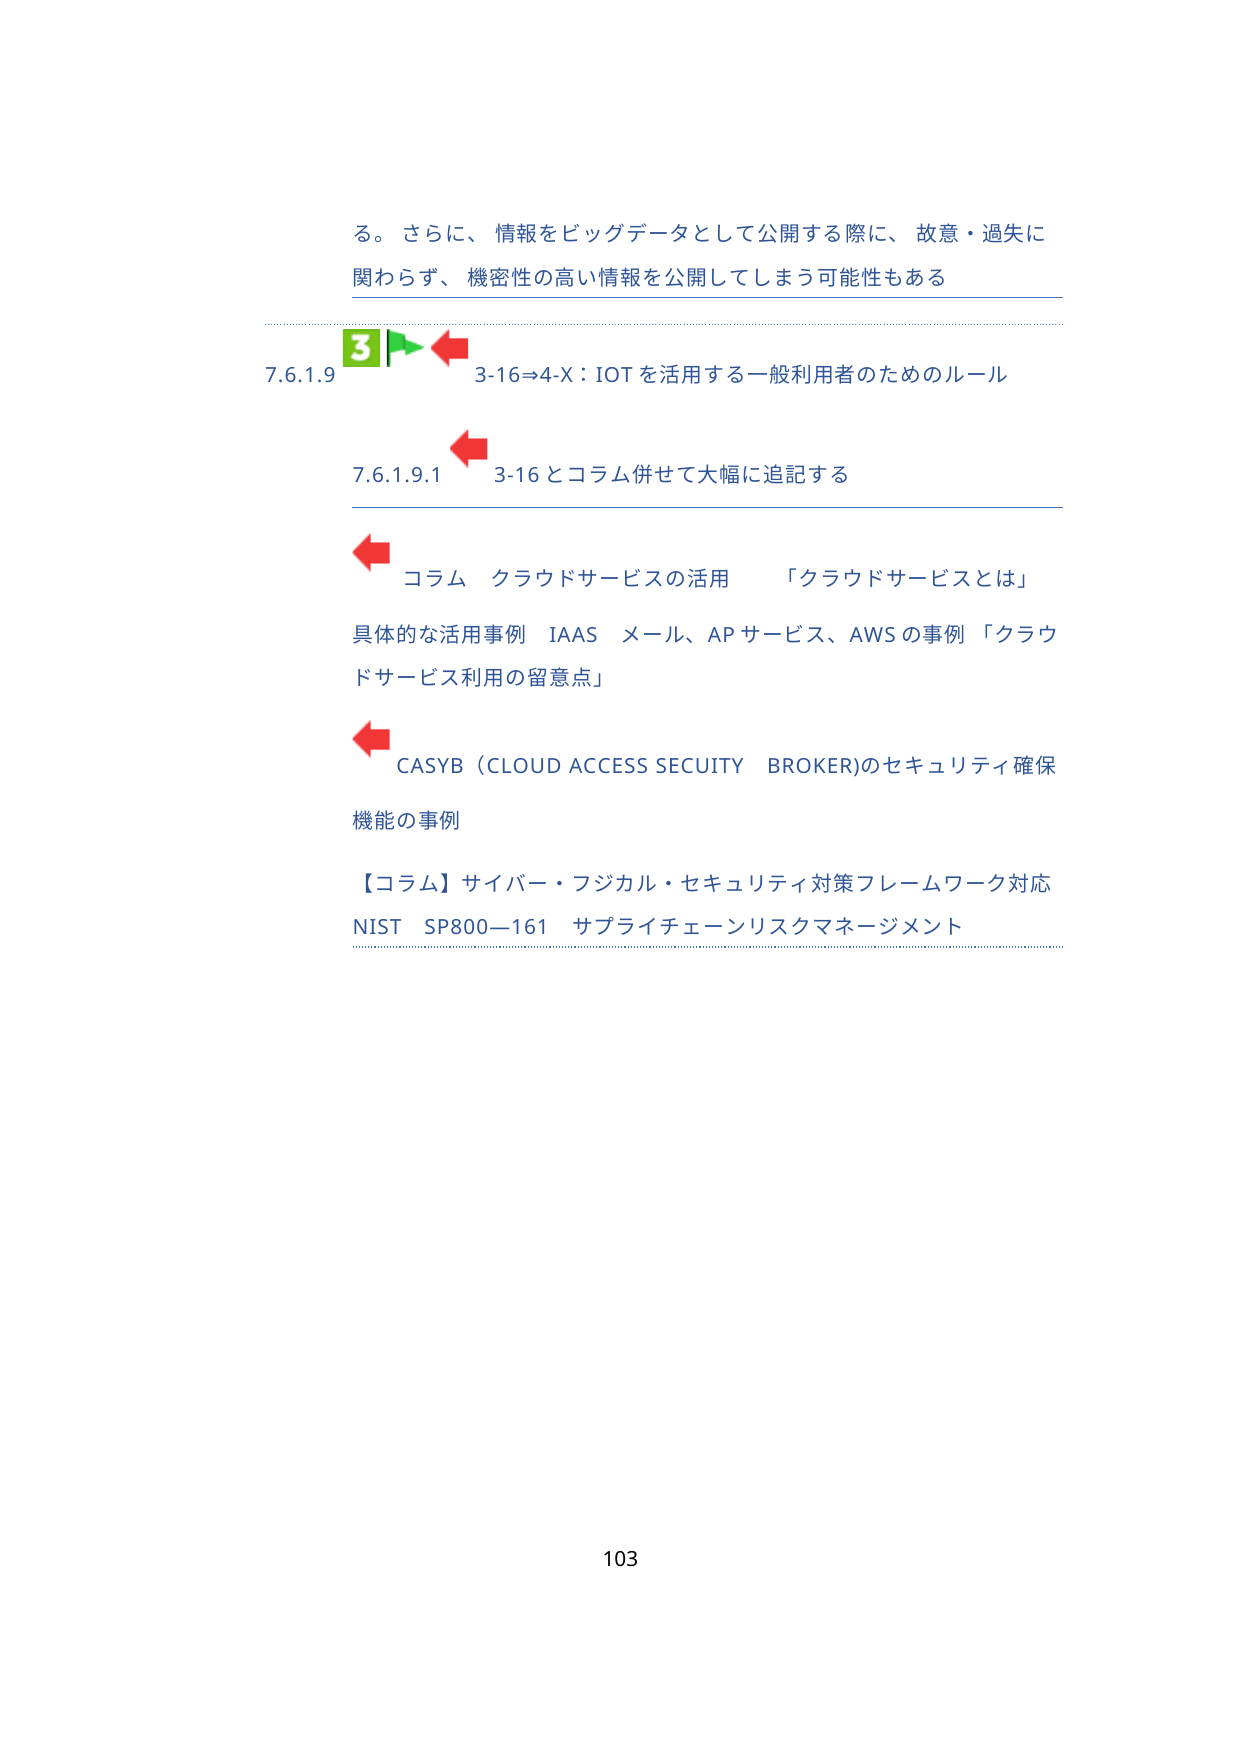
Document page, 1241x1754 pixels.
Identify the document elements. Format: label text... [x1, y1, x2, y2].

text CASYB（Cloud Access Secuity Broker)のセキュリティ確保機能の事例 [352, 720, 1063, 838]
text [352, 214, 1063, 297]
picture [342, 329, 381, 367]
picture [430, 329, 469, 367]
picture [450, 429, 488, 468]
text 3-16とコラム併せて大幅に追記する [352, 430, 1063, 507]
picture [352, 533, 390, 572]
text コラム クラウドサービスの活用 「クラウドサービスとは」 具体的な活用事例 IaaS メール、Apサービス、AWSの事例 「クラウドサービス利用の留意点」 [352, 534, 1063, 695]
text 【コラム】サイバー・フジカル・セキュリティ対策フレームワーク対応 NIST SP800―161 サプライチェーンリスクマネージメント [352, 864, 1063, 948]
text 3-16⇒4-X：IoTを活用する一般利用者のためのルール [265, 324, 1063, 404]
picture [352, 720, 390, 758]
picture [386, 329, 425, 367]
